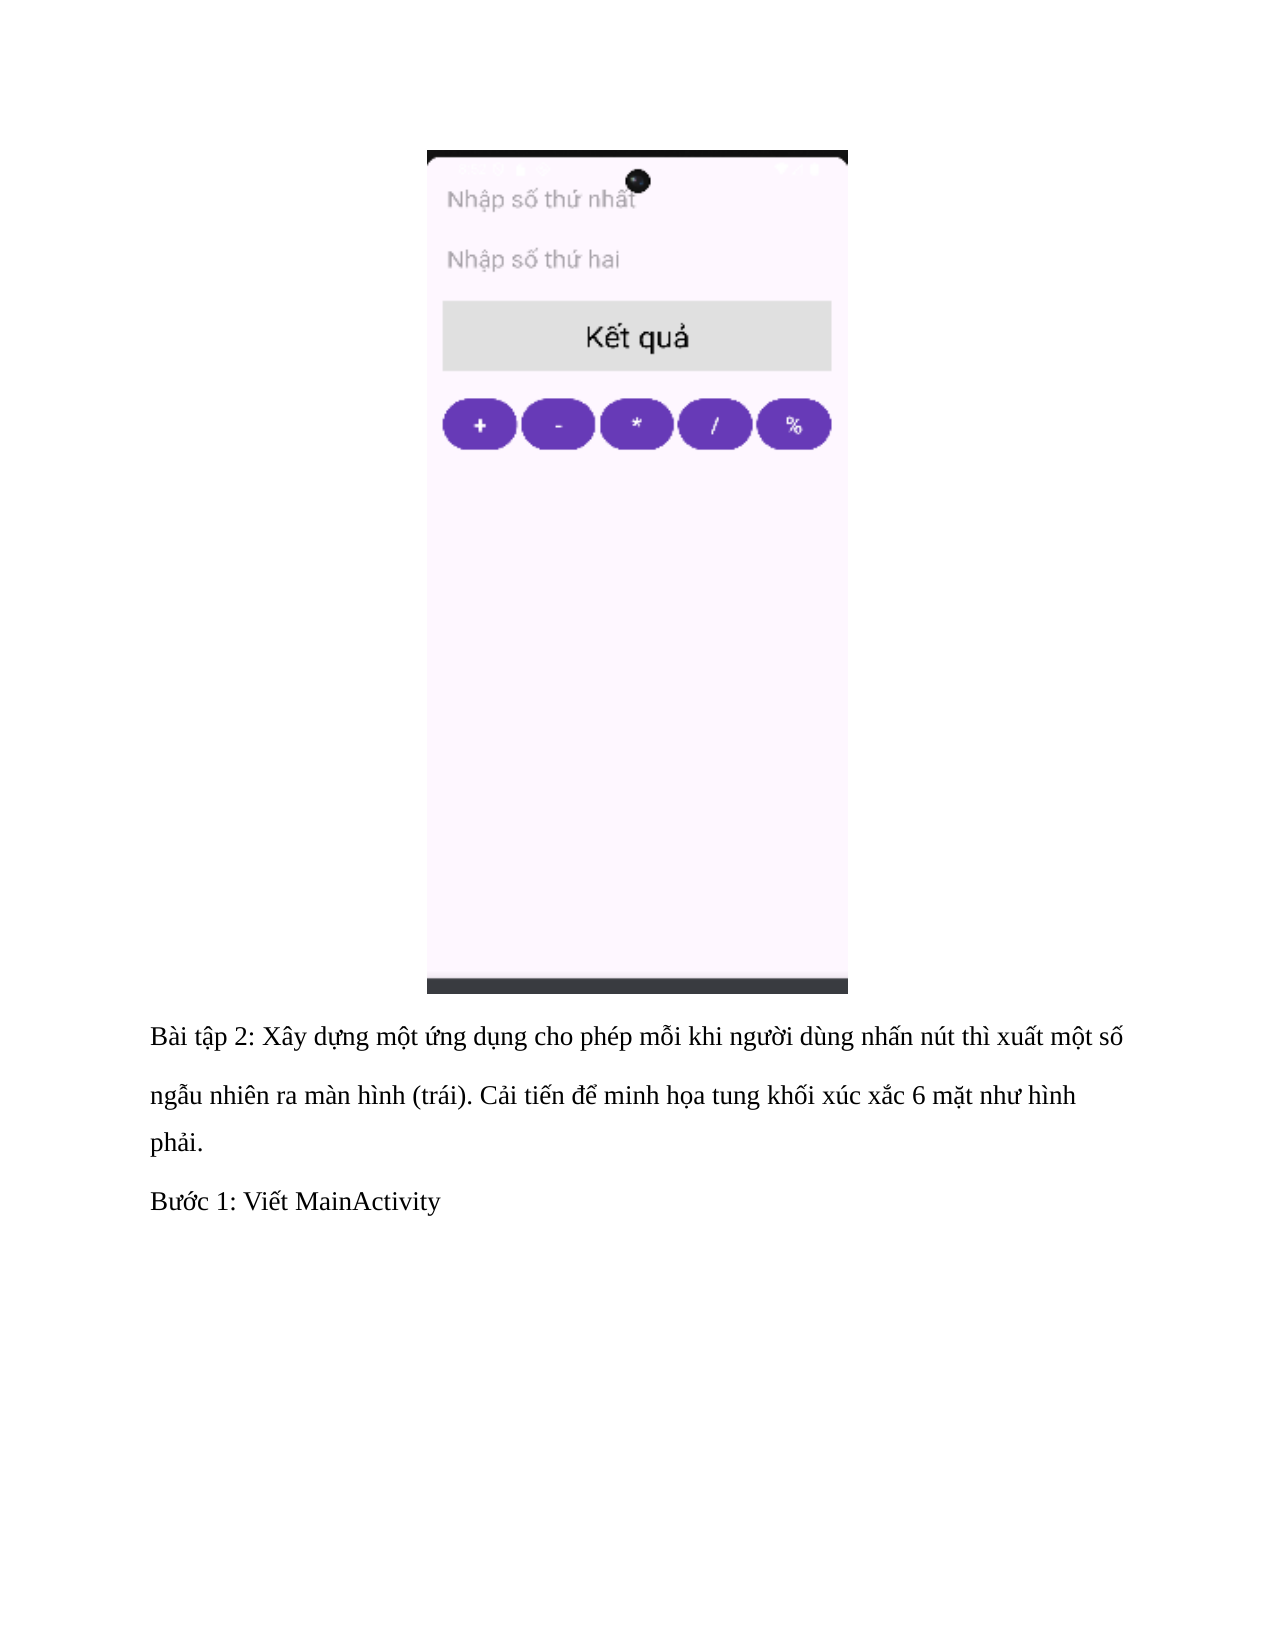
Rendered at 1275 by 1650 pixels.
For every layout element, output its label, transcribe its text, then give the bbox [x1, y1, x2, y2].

text Bài tập 2: Xây dựng một ứng dụng cho phép mỗi khi người dùng nhấn nút thì xuất một số [150, 1020, 1125, 1051]
text Bước 1: Viết MainActivity [150, 1185, 1125, 1216]
text ngẫu nhiên ra màn hình (trái). Cải tiến để minh họa tung khối xúc xắc 6 mặt như hình phải. [150, 1079, 1125, 1157]
picture [427, 150, 848, 994]
